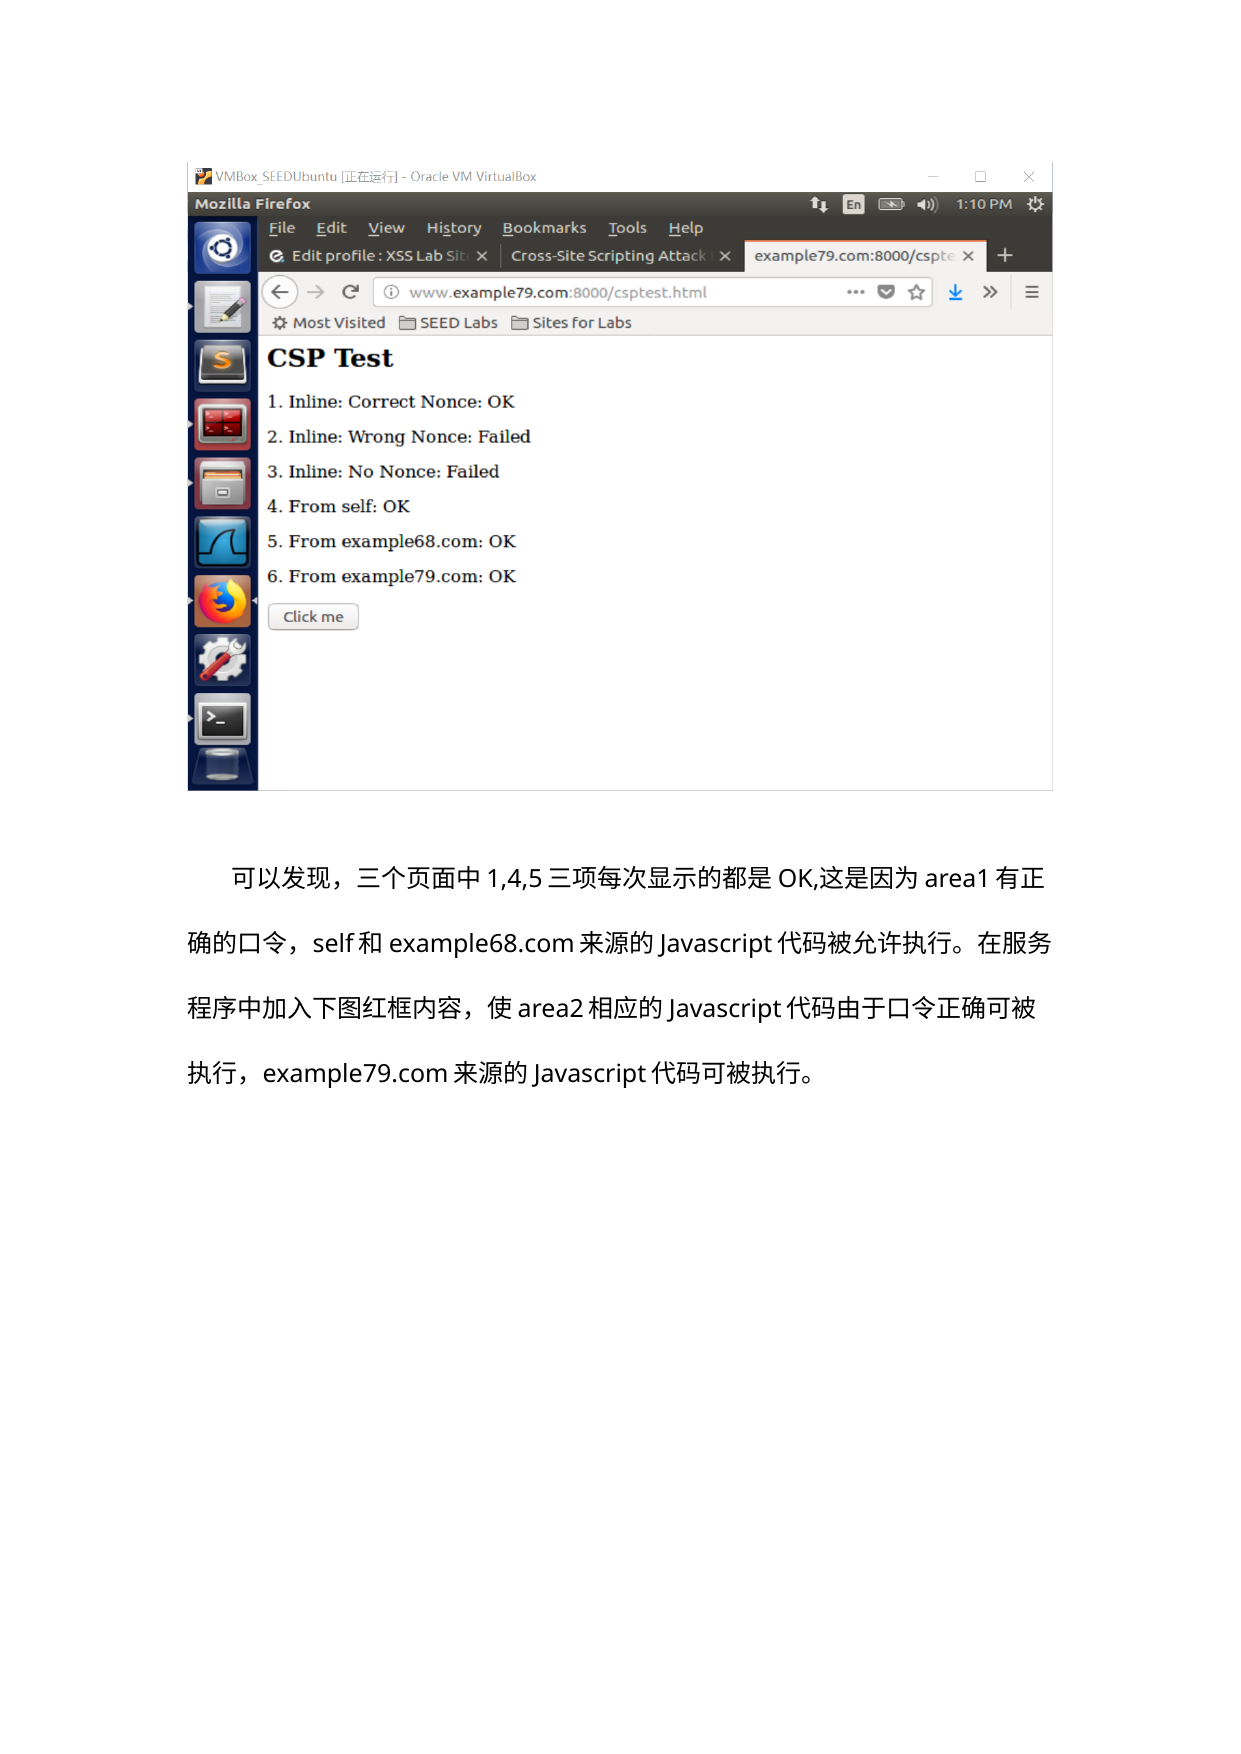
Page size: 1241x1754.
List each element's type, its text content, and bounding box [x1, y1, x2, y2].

picture [187, 162, 1053, 791]
text 可以发现，三个页面中1,4,5三项每次显示的都是OK,这是因为area1有正确的口令，self和example68.com来源的Javascript代码被允许执行。在服务程序中加入下图红框内容，使area2相应的Javascript代码由于口令正确可被执行，example79.com来源的Javascript代码可被执行。 [187, 844, 1053, 1104]
